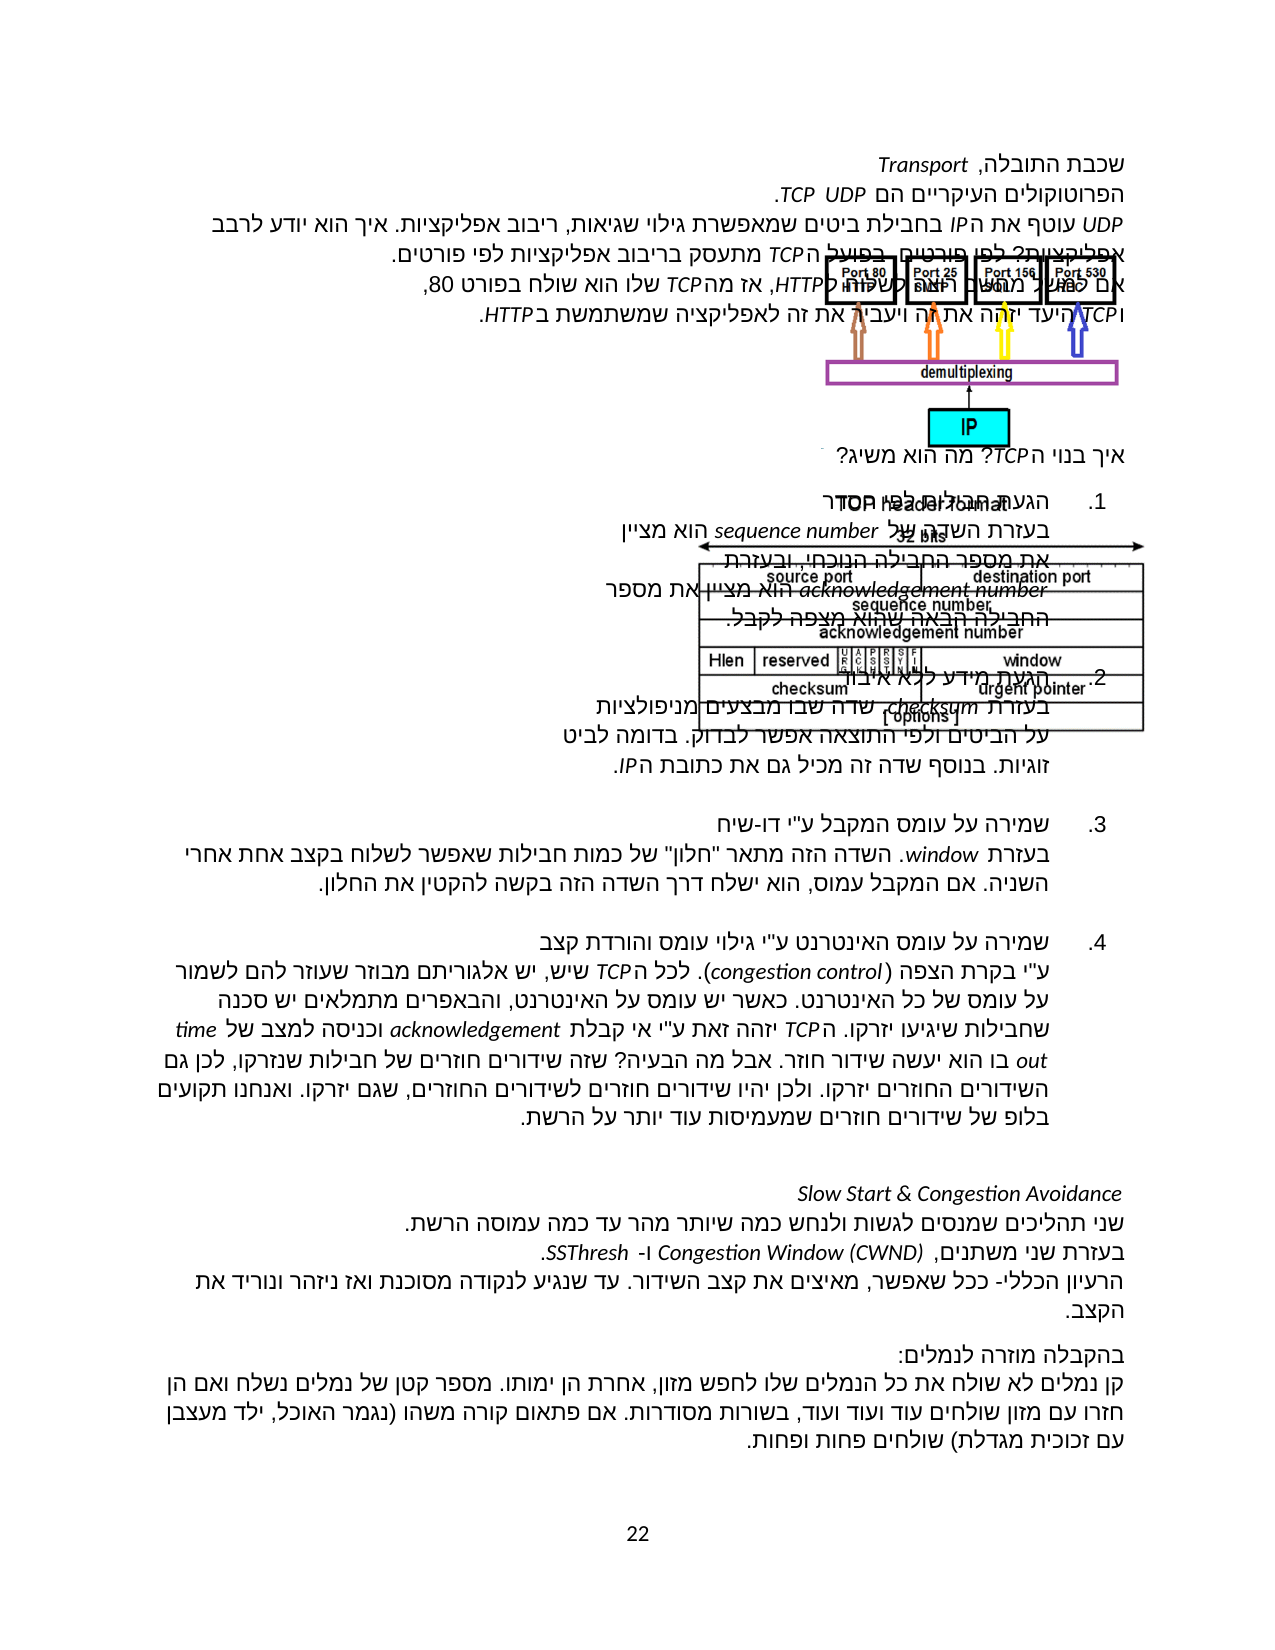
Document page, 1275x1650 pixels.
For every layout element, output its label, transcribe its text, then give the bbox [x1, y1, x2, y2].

text בהקבלה מוזרה לנמלים: קן נמלים לא שולח את כל הנמלים שלו לחפש מזון, אחרת הן ימותו. מספר קטן של נמלים נשלח ואם הן חזרו עם מזון שולחים עוד ועוד ועוד, בשורות מסודרות. אם פתאום קורה משהו (נגמר האוכל, ילד מעצבן עם זכוכית מגדלת) שולחים פחות ופחות. [150, 1342, 1125, 1453]
text Slow Start & Congestion Avoidance שני תהליכים שמנסים לגשות ולנחש כמה שיותר מהר עד כמה עמוסה הרשת. בעזרת שני משתנים, Congestion Window (CWND) ו- SSThresh. הרעיון הכללי- ככל שאפשר, מאיצים את קצב השידור. עד שנגיע לנקודה מסוכנת ואז ניזהר ונוריד את הקצב. [150, 1179, 1125, 1323]
list הגעת מידע ללא איבוד בעזרת checksum. שדה שבו מבצעים מניפולציות על הביטים ולפי התוצאה אפשר לבדוק. בדומה לביט זוגיות. בנוסף שדה זה מכיל גם את כתובת הIP. [150, 664, 1087, 779]
text שכבת התובלה, Transport הפרוטוקולים העיקריים הם TCP UDP. UDP עוטף את הIP בחבילת ביטים שמאפשרת גילוי שגיאות, ריבוב אפליקציות. איך הוא יודע לרבב אפליקציות? לפי פורטים. בפועל הTCP מתעסק בריבוב אפליקציות לפי פורטים. אם למשל מחשב רוצה לשלוח לHTTP, אז מהTCP שלו הוא שולח בפורט 80, וTCP היעד יזהה את זה ויעביר את זה לאפליקציה שמשתמשת בHTTP. [150, 150, 1125, 329]
list שמירה על עומס האינטרנט ע"י גילוי עומס והורדת קצב ע"י בקרת הצפה (congestion control). לכל הTCP שיש, יש אלגוריתם מבוזר שעוזר להם לשמור על עומס של כל האינטרנט. כאשר יש עומס על האינטרנט, והבאפרים מתמלאים יש סכנה שחבילות שיגיעו יזרקו. הTCP יזהה זאת ע"י אי קבלת acknowledgement וכניסה למצב של time out בו הוא יעשה שידור חוזר. אבל מה הבעיה? שזה שידורים חוזרים של חבילות שנזרקו, לכן גם השידורים החוזרים יזרקו. ולכן יהיו שידורים חוזרים לשידורים החוזרים, שגם יזרקו. ואנחנו תקועים בלופ של שידורים חוזרים שמעמיסות עוד יותר על הרשת. [150, 928, 1087, 1131]
list שמירה על עומס המקבל ע"י דו-שיח בעזרת window. השדה הזה מתאר "חלון" של כמות חבילות שאפשר לשלוח בקצב אחת אחרי השניה. אם המקבל עמוס, הוא ישלח דרך השדה הזה בקשה להקטין את החלון. [150, 811, 1087, 896]
picture [821, 329, 1123, 441]
text איך בנוי הTCP? מה הוא משיג? [150, 441, 1125, 469]
list הגעת חבילות לפי הסדר בעזרת השדה של sequence number הוא מציין את מספר החבילה הנוכחי, ובעזרת acknowledgement number הוא מציין את מספר החבילה הבאה שהוא מצפה לקבל. [150, 488, 1087, 632]
picture [685, 489, 1163, 741]
